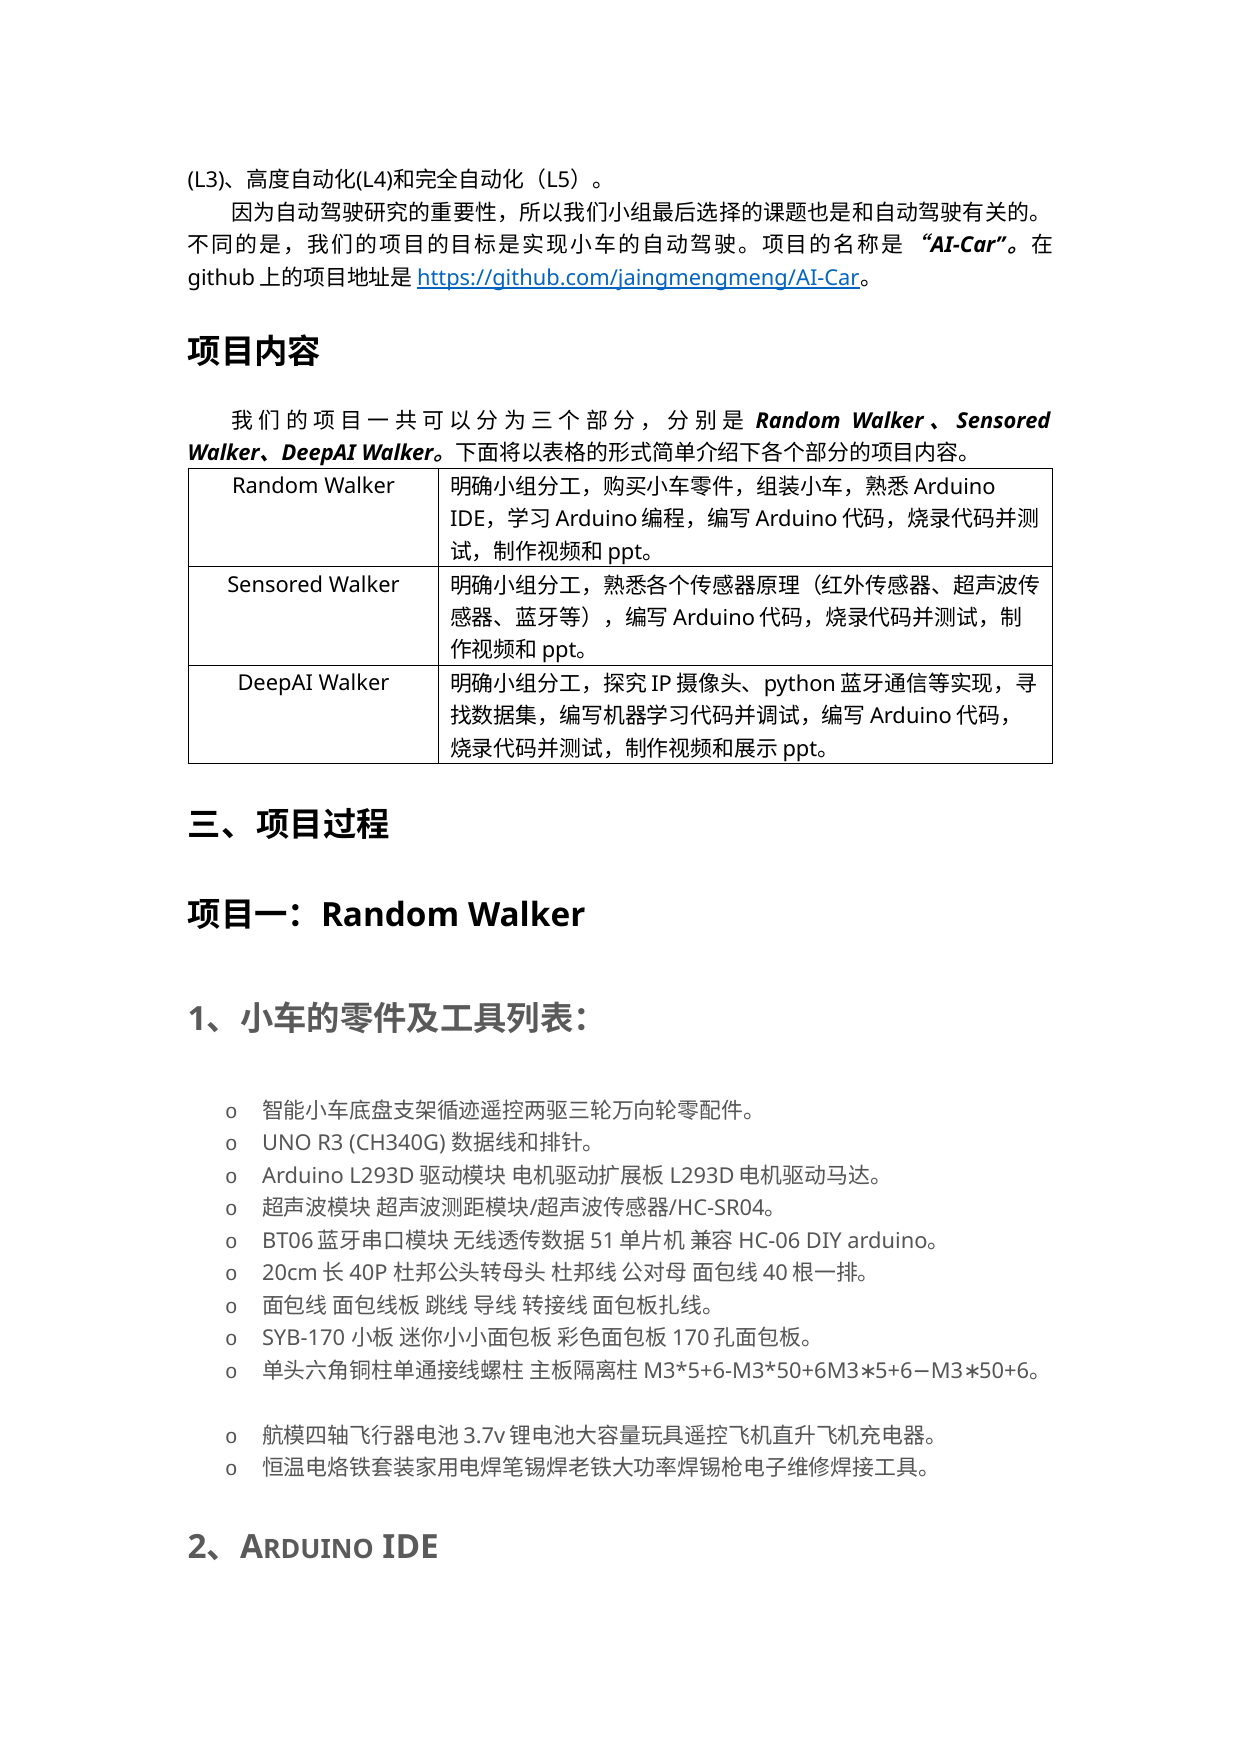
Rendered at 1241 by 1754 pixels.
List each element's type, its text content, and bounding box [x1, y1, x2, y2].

list Arduino L293D驱动模块 电机驱动扩展板 L293D电机驱动马达。 [225, 1157, 1053, 1190]
list 恒温电烙铁套装家用电焊笔锡焊老铁大功率焊锡枪电子维修焊接工具。 [225, 1450, 1053, 1482]
table_header Random Walker [189, 469, 438, 566]
subtitle 1、小车的零件及工具列表： [187, 984, 1053, 1049]
table_cell DeepAI Walker [189, 666, 438, 763]
list UNO R3 (CH340G) 数据线和排针。 [225, 1125, 1053, 1157]
table_cell Sensored Walker [189, 567, 438, 665]
list 20cm长 40P 杜邦公头转母头 杜邦线 公对母 面包线 40根一排。 [225, 1255, 1053, 1287]
subtitle 2、Arduino IDE [187, 1512, 1053, 1577]
list SYB-170 小板 迷你小小面包板 彩色面包板 170孔面包板。 [225, 1320, 1053, 1352]
table_cell 明确小组分工，熟悉各个传感器原理（红外传感器、超声波传感器、蓝牙等），编写Arduino代码，烧录代码并测试，制作视频和ppt。 [439, 567, 1052, 665]
title 项目过程 [187, 789, 1053, 854]
list 智能小车底盘支架循迹遥控两驱三轮万向轮零配件。 [225, 1092, 1053, 1125]
table_cell 明确小组分工，探究IP摄像头、python蓝牙通信等实现，寻找数据集，编写机器学习代码并调试，编写Arduino代码，烧录代码并测试，制作视频和展示ppt。 [439, 666, 1052, 763]
list 航模四轴飞行器电池3.7v锂电池大容量玩具遥控飞机直升飞机充电器。 [225, 1417, 1053, 1450]
list 超声波模块 超声波测距模块/超声波传感器/HC-SR04。 [225, 1190, 1053, 1222]
subtitle 项目内容 [187, 317, 1053, 382]
list 单头六角铜柱单通接线螺柱 主板隔离柱M3*5+6-M3*50+6M3∗5+6−M3∗50+6。 [225, 1352, 1053, 1417]
list 面包线 面包线板 跳线 导线 转接线 面包板扎线。 [225, 1287, 1053, 1320]
list BT06蓝牙串口模块 无线透传数据 51单片机 兼容HC-06 DIY arduino。 [225, 1222, 1053, 1255]
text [187, 162, 1053, 194]
text 因为自动驾驶研究的重要性，所以我们小组最后选择的课题也是和自动驾驶有关的。不同的是，我们的项目的目标是实现小车的自动驾驶。项目的名称是“AI-Car”。在github上的项目地址是https://github.com/jaingmengmeng/AI-Car。 [187, 194, 1053, 292]
subtitle 项目一：Random Walker [187, 879, 1053, 944]
table_header 明确小组分工，购买小车零件，组装小车，熟悉Arduino IDE，学习Arduino编程，编写Arduino代码，烧录代码并测试，制作视频和ppt。 [439, 469, 1052, 566]
text 我们的项目一共可以分为三个部分，分别是Random Walker、Sensored Walker、DeepAI Walker。下面将以表格的形式简单介绍下各个部分的项目内容。 [187, 403, 1053, 468]
